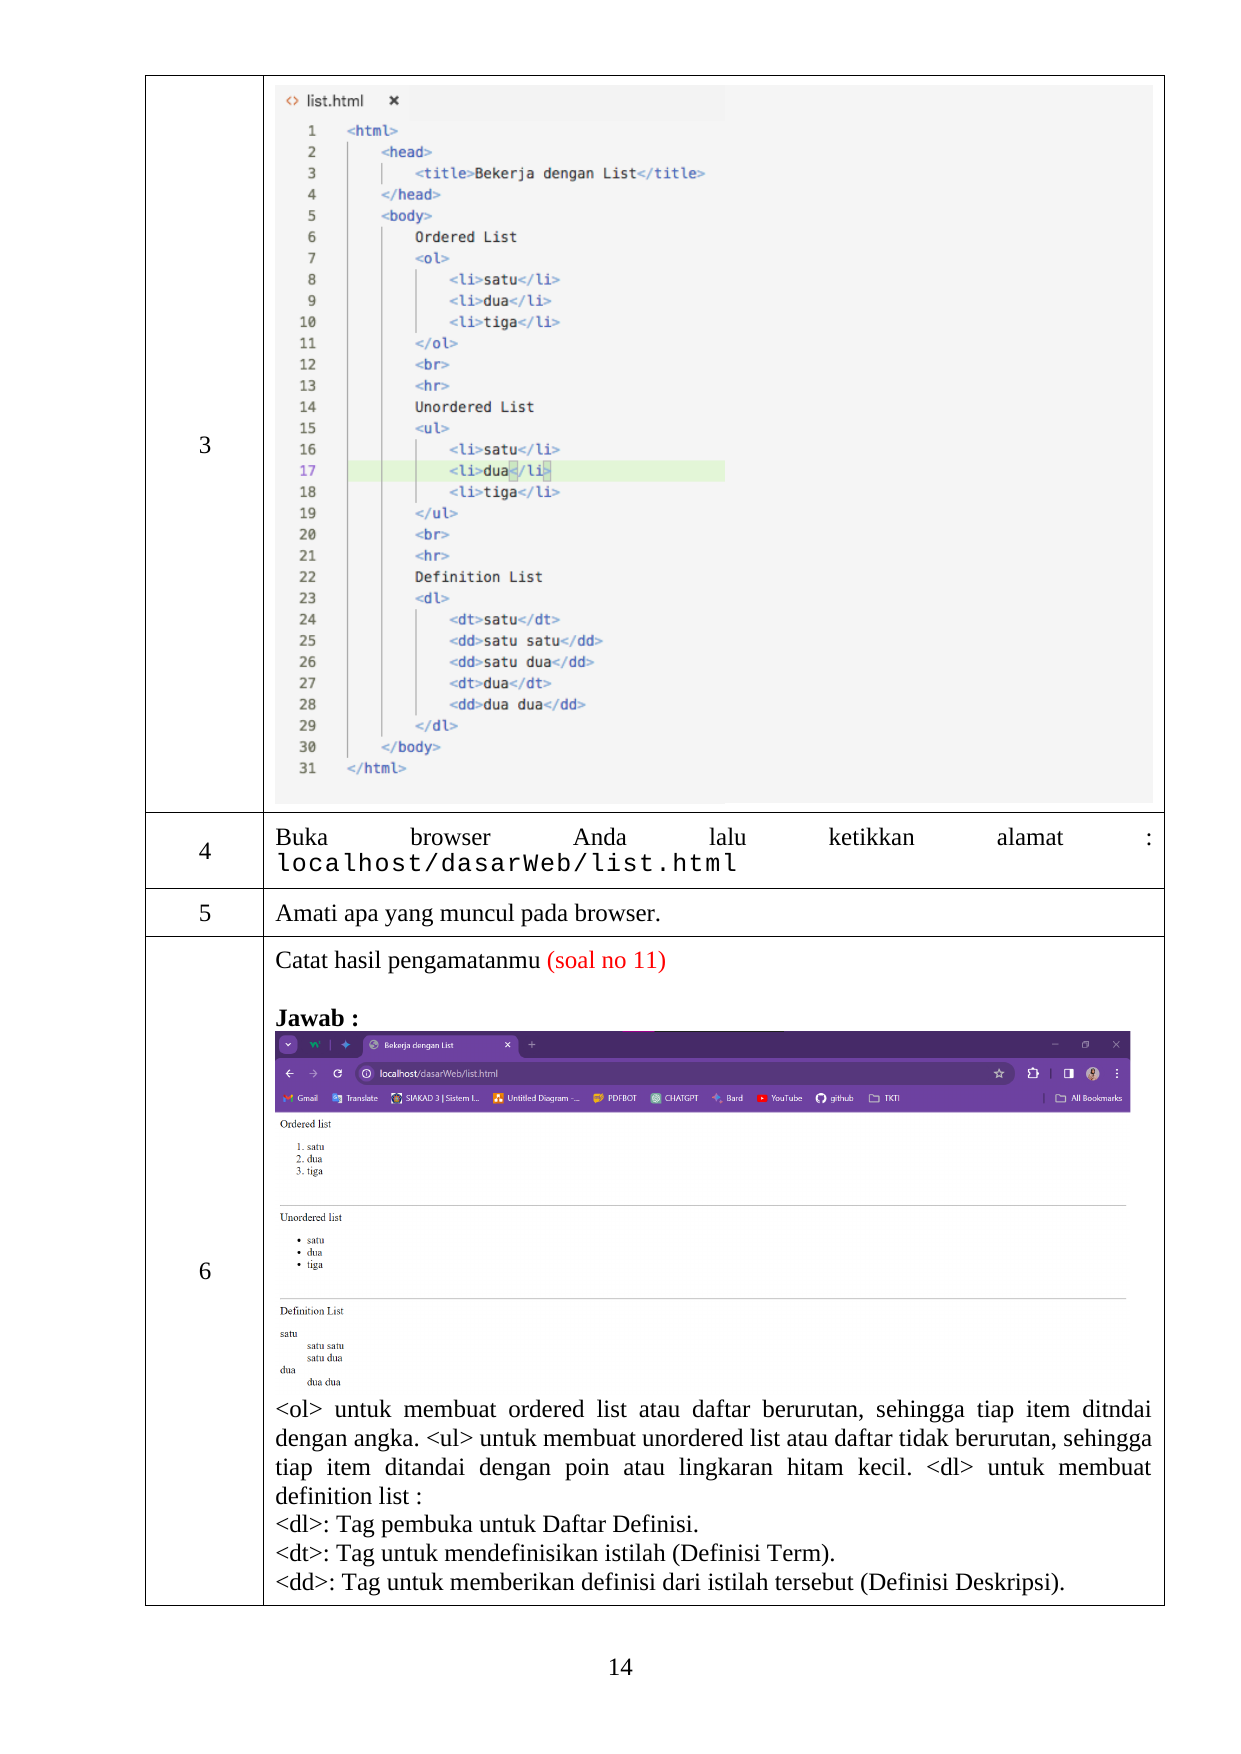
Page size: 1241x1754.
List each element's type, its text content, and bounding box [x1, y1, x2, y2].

table_cell Catat hasil pengamatanmu (soal no 11) Jawab : <ol> untuk membuat ordered list atau daftar berurutan, sehingga tiap item ditndai dengan angka. <ul> untuk membuat unordered list atau daftar tidak berurutan, sehingga tiap item ditandai dengan poin atau lingkaran hitam kecil. <dl> untuk membuat definition list : <dl>: Tag pembuka untuk Daftar Definisi. <dt>: Tag untuk mendefinisikan istilah (Definisi Term). <dd>: Tag untuk memberikan definisi dari istilah tersebut (Definisi Deskripsi). [264, 937, 1164, 1605]
table_cell 5 [146, 889, 263, 936]
table_cell 4 [146, 813, 263, 888]
table_cell [264, 76, 1164, 812]
table_cell Amati apa yang muncul pada browser. [264, 889, 1164, 936]
picture [275, 1031, 1131, 1395]
table_cell Buka browser Anda lalu ketikkan alamat : localhost/dasarWeb/list.html [264, 813, 1164, 888]
table_cell 6 [146, 937, 263, 1605]
table_cell 3 [146, 76, 263, 812]
picture [275, 85, 725, 804]
